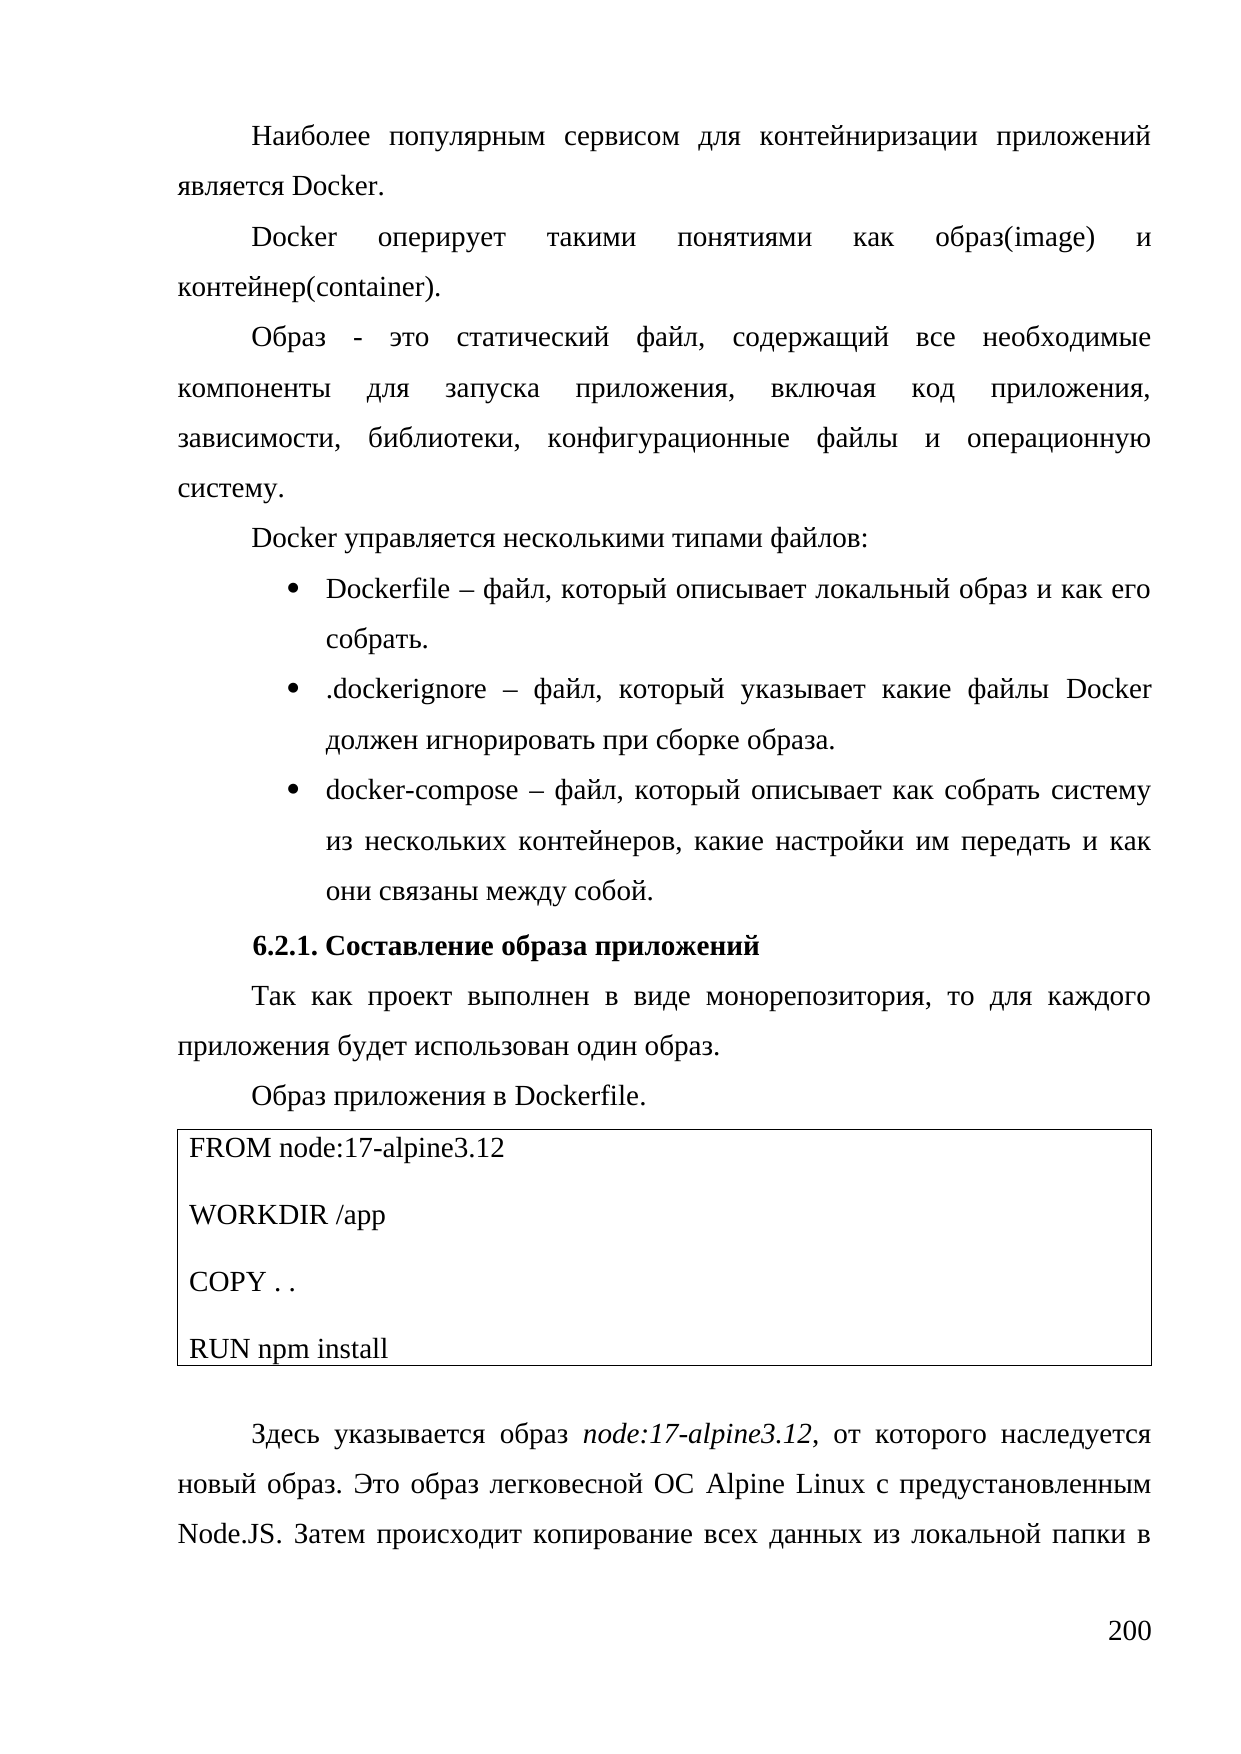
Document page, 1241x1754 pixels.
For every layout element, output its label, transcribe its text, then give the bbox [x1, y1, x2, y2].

text Наиболее популярным сервисом для контейниризации приложений является Docker. [177, 118, 1152, 202]
text Docker управляется несколькими типами файлов: [177, 521, 1152, 554]
text Так как проект выполнен в виде монорепозитория, то для каждого приложения будет использован один образ. [177, 978, 1152, 1062]
table_header FROM node:17-alpine3.12 WORKDIR /app COPY . . RUN npm install [178, 1130, 1151, 1365]
subtitle Составление образа приложений [252, 928, 1152, 961]
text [177, 1416, 1152, 1550]
text Образ приложения в Dockerfile. [177, 1078, 1152, 1112]
text Docker оперирует такими понятиями как образ(image) и контейнер(container). [177, 219, 1152, 303]
list .dockerignore – файл, который указывает какие файлы Docker должен игнорировать при сборке образа. [288, 672, 1152, 756]
list Dockerfile – файл, который описывает локальный образ и как его собрать. [288, 571, 1152, 655]
text Образ - это статический файл, содержащий все необходимые компоненты для запуска приложения, включая код приложения, зависимости, библиотеки, конфигурационные файлы и операционную систему. [177, 319, 1152, 504]
list docker-compose – файл, который описывает как собрать систему из нескольких контейнеров, какие настройки им передать и как они связаны между собой. [288, 772, 1152, 907]
